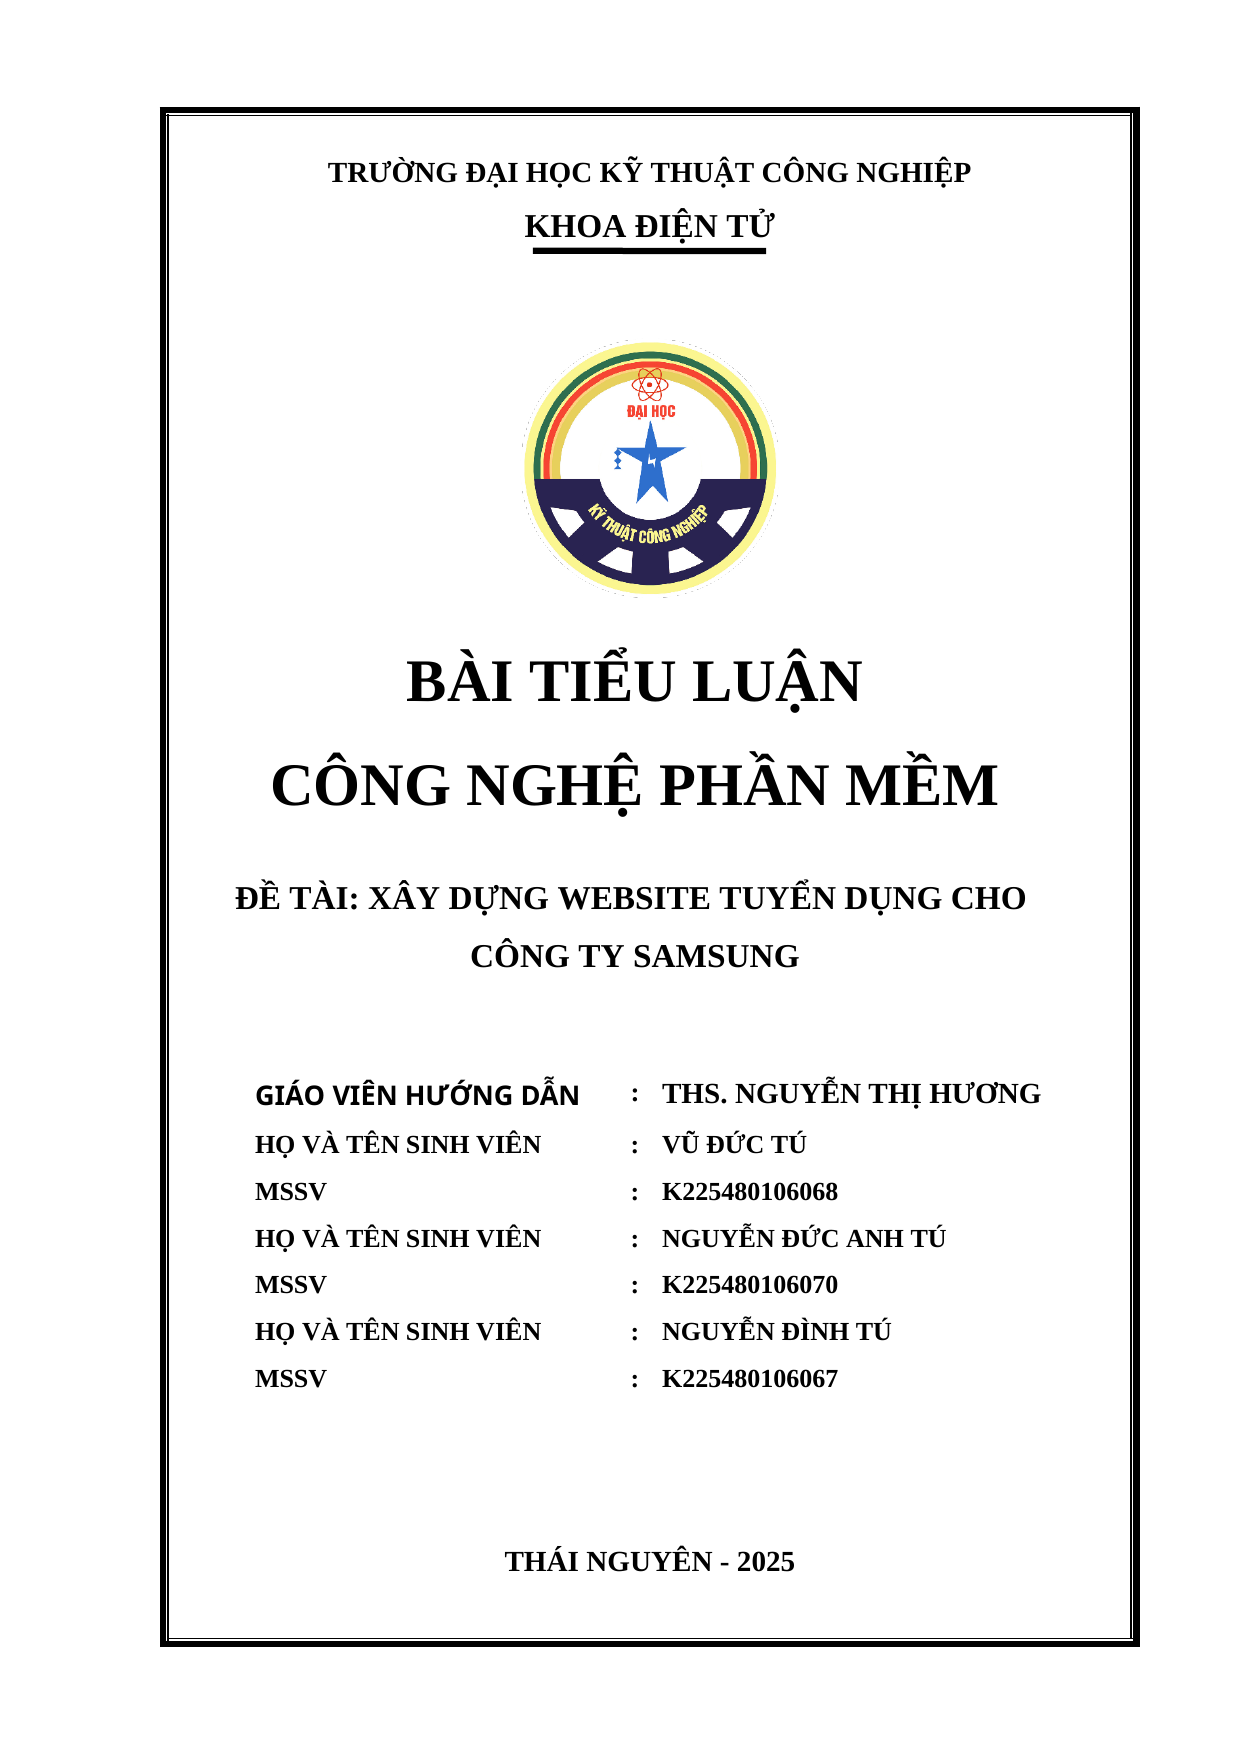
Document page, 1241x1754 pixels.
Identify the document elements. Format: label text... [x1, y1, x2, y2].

text TRƯỜNG ĐẠI HỌC KỸ THUẬT CÔNG NGHIỆP [177, 156, 1122, 189]
table_header : [619, 1076, 651, 1129]
table_cell VŨ ĐỨC TÚ [651, 1130, 1056, 1176]
table_cell MSSV [244, 1270, 619, 1316]
text ĐỀ TÀI: XÂY DỰNG WEBSITE TUYỂN DỤNG CHO CÔNG TY SAMSUNG [177, 878, 1092, 974]
text BÀI TIỂU LUẬN [177, 645, 1093, 715]
table_cell : [619, 1363, 651, 1409]
table_cell K225480106068 [651, 1176, 1056, 1223]
table_cell : [619, 1223, 651, 1269]
table_cell : [619, 1270, 651, 1316]
table_cell NGUYỄN ĐÌNH TÚ [651, 1316, 1056, 1363]
picture [520, 338, 779, 598]
table_cell HỌ VÀ TÊN SINH VIÊN [244, 1130, 619, 1176]
table_cell K225480106070 [651, 1270, 1056, 1316]
table_cell MSSV [244, 1363, 619, 1409]
table_cell MSSV [244, 1176, 619, 1223]
table_cell : [619, 1176, 651, 1223]
table_cell : [619, 1316, 651, 1363]
table_header GIÁO VIÊN HƯỚNG DẪN [244, 1076, 619, 1129]
text THÁI NGUYÊN - 2025 [177, 1544, 1122, 1578]
text KHOA ĐIỆN TỬ [177, 206, 1122, 244]
table_cell : [619, 1130, 651, 1176]
table_header THS. NGUYỄN THỊ HƯƠNG [651, 1076, 1056, 1129]
table_cell HỌ VÀ TÊN SINH VIÊN [244, 1316, 619, 1363]
table_cell K225480106067 [651, 1363, 1056, 1409]
text CÔNG NGHỆ PHẦN MỀM [177, 749, 1093, 819]
table_cell NGUYỄN ĐỨC ANH TÚ [651, 1223, 1056, 1269]
table_cell HỌ VÀ TÊN SINH VIÊN [244, 1223, 619, 1269]
